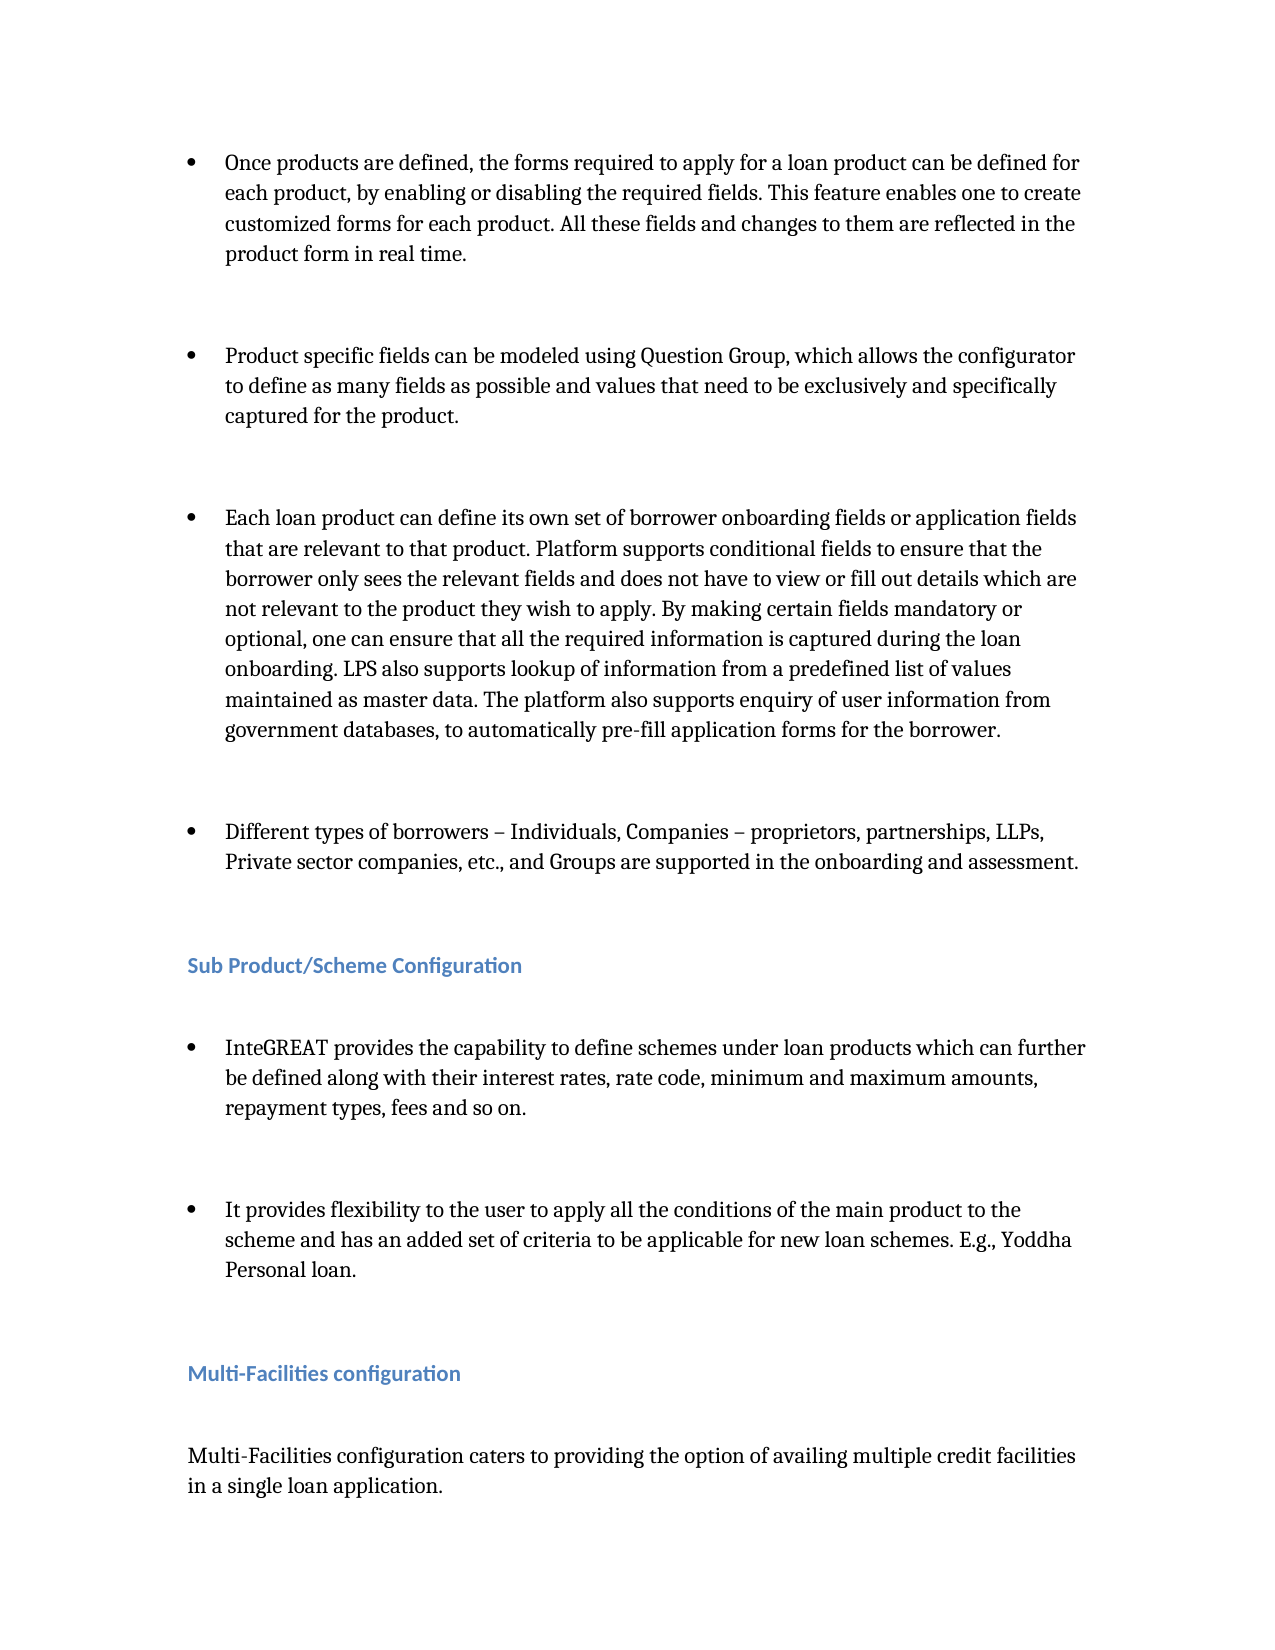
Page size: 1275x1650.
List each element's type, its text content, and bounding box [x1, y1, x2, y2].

list Each loan product can define its own set of borrower onboarding fields or application fields that are relevant to that product. Platform supports conditional fields to ensure that the borrower only sees the relevant fields and does not have to view or fill out details which are not relevant to the product they wish to apply. By making certain fields mandatory or optional, one can ensure that all the required information is captured during the loan onboarding. LPS also supports lookup of information from a predefined list of values maintained as master data. The platform also supports enquiry of user information from government databases, to automatically pre-fill application forms for the borrower. [187, 505, 1087, 743]
subtitle Sub Product/Scheme Configuration [187, 951, 1087, 979]
list Different types of borrowers – Individuals, Companies – proprietors, partnerships, LLPs, Private sector companies, etc., and Groups are supported in the onboarding and assessment. [187, 819, 1087, 875]
text Multi-Facilities configuration caters to providing the option of availing multiple credit facilities in a single loan application. [187, 1442, 1087, 1499]
subtitle Multi-Facilities configuration [187, 1359, 1087, 1387]
list Once products are defined, the forms required to apply for a loan product can be defined for each product, by enabling or disabling the required fields. This feature enables one to create customized forms for each product. All these fields and changes to them are reflected in the product form in real time. [187, 150, 1087, 267]
list Product specific fields can be modeled using Question Group, which allows the configurator to define as many fields as possible and values that need to be exclusively and specifically captured for the product. [187, 343, 1087, 429]
list InteGREAT provides the capability to define schemes under loan products which can further be defined along with their interest rates, rate code, minimum and maximum amounts, repayment types, fees and so on. [187, 1034, 1087, 1121]
list It provides flexibility to the user to apply all the conditions of the main product to the scheme and has an added set of criteria to be applicable for new loan schemes. E.g., Yoddha Personal loan. [187, 1197, 1087, 1283]
